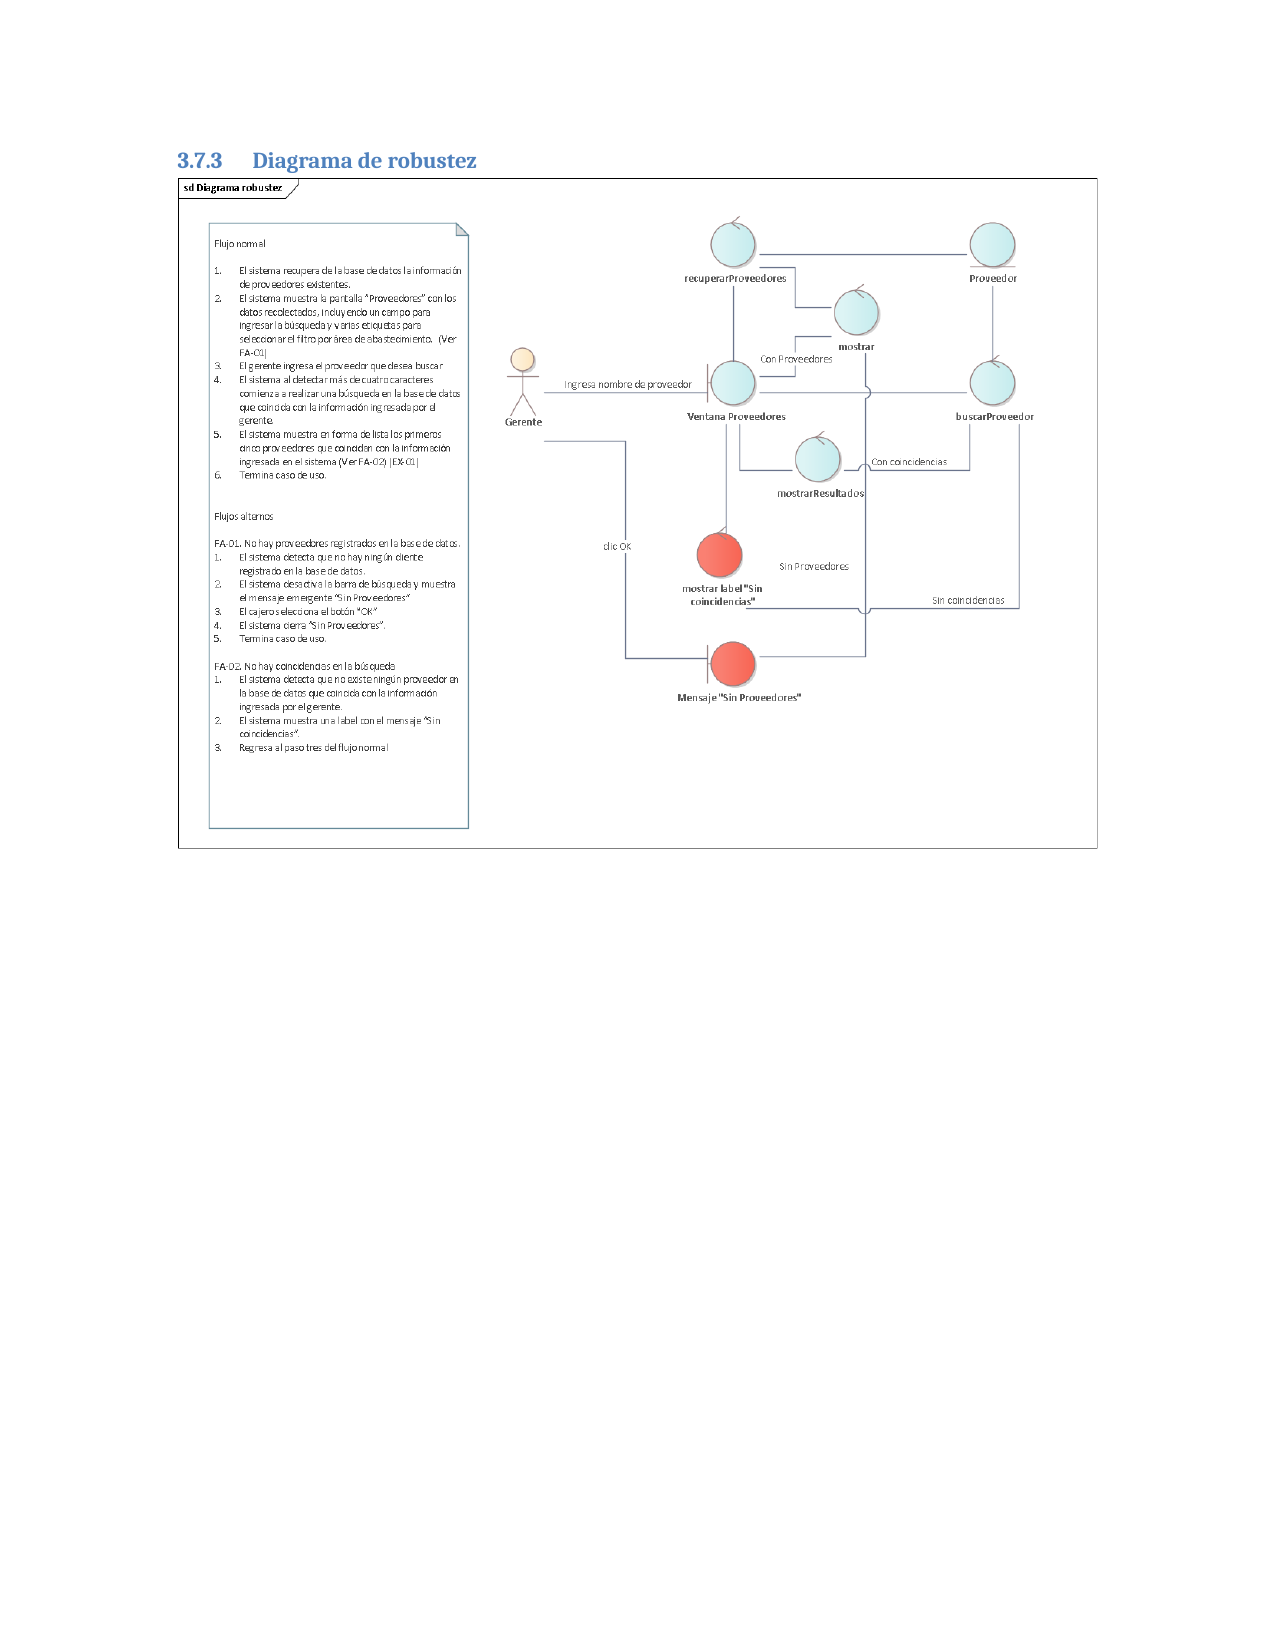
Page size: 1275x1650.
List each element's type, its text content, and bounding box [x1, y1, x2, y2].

picture [177, 177, 1098, 849]
subtitle Diagrama de robustez [177, 148, 1098, 174]
